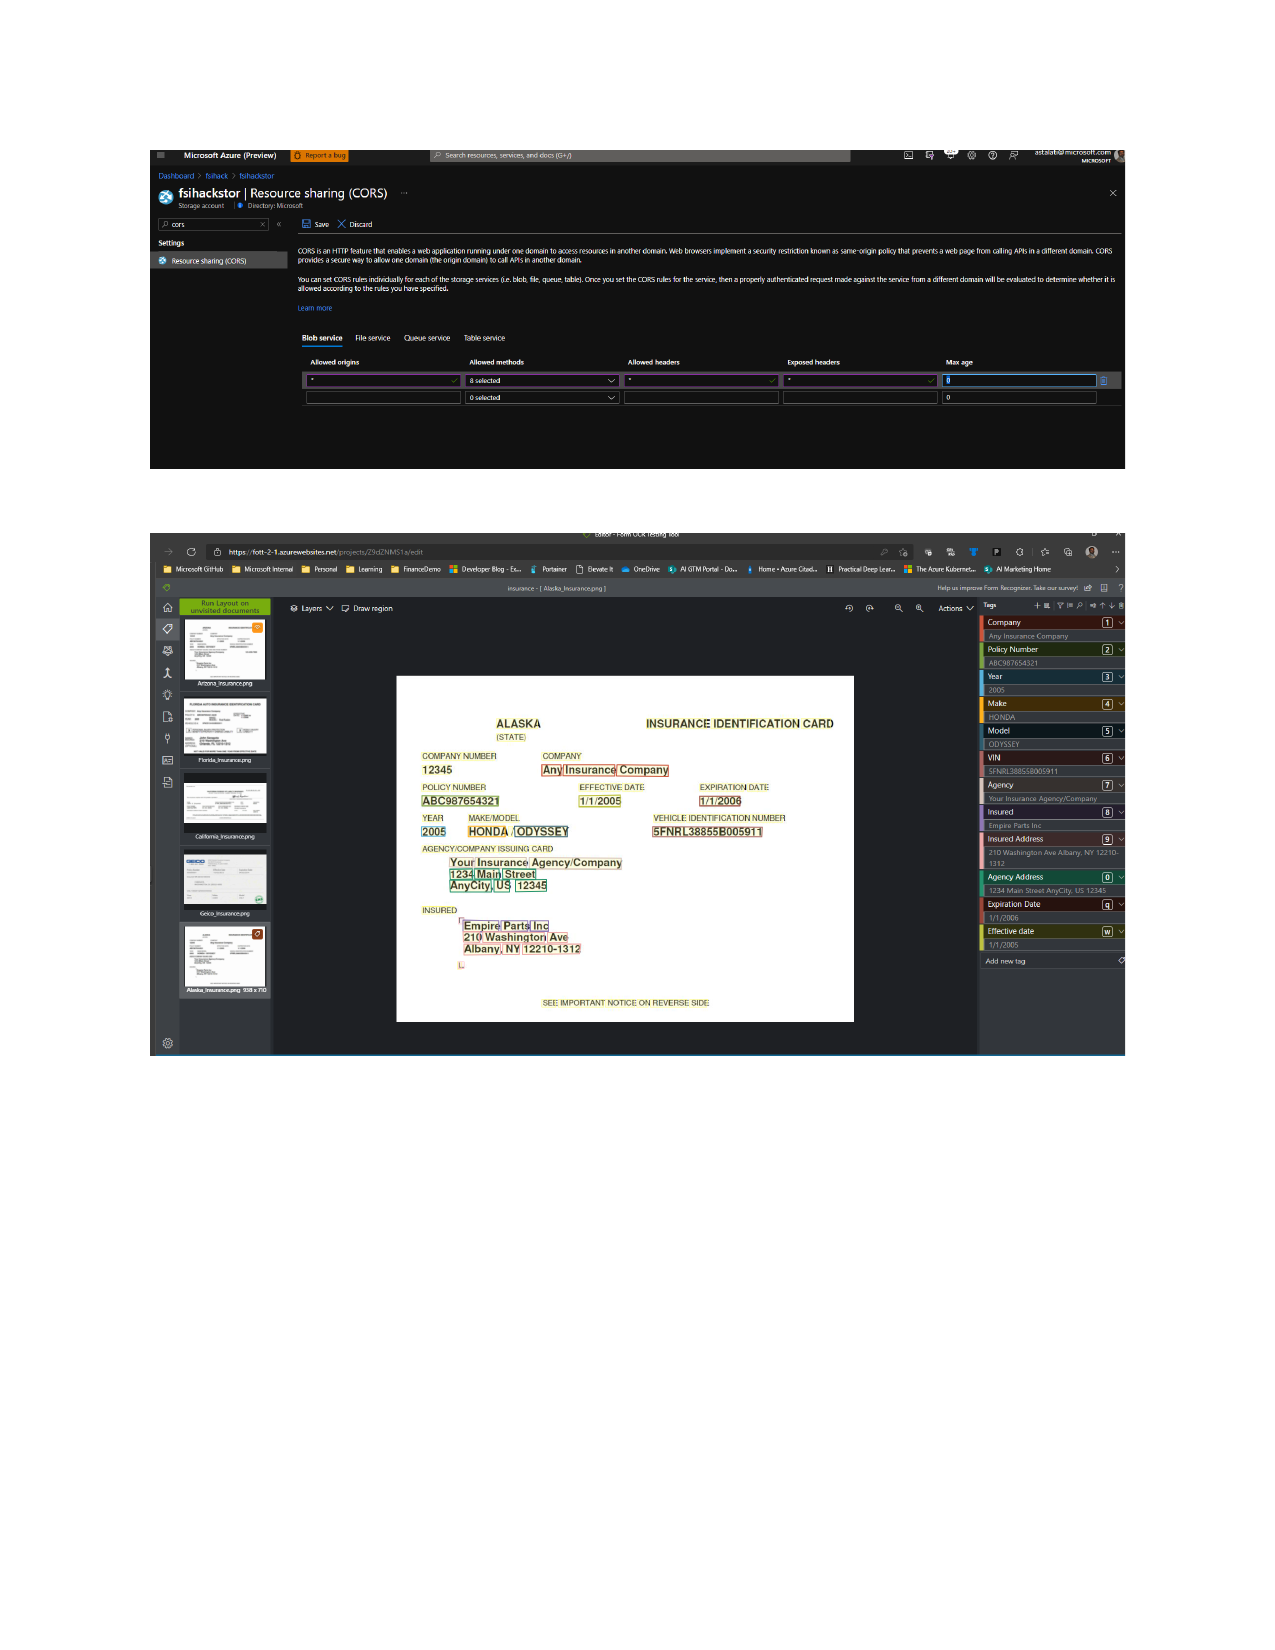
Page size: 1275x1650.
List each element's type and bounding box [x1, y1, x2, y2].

picture [150, 533, 1125, 1056]
picture [150, 150, 1125, 469]
